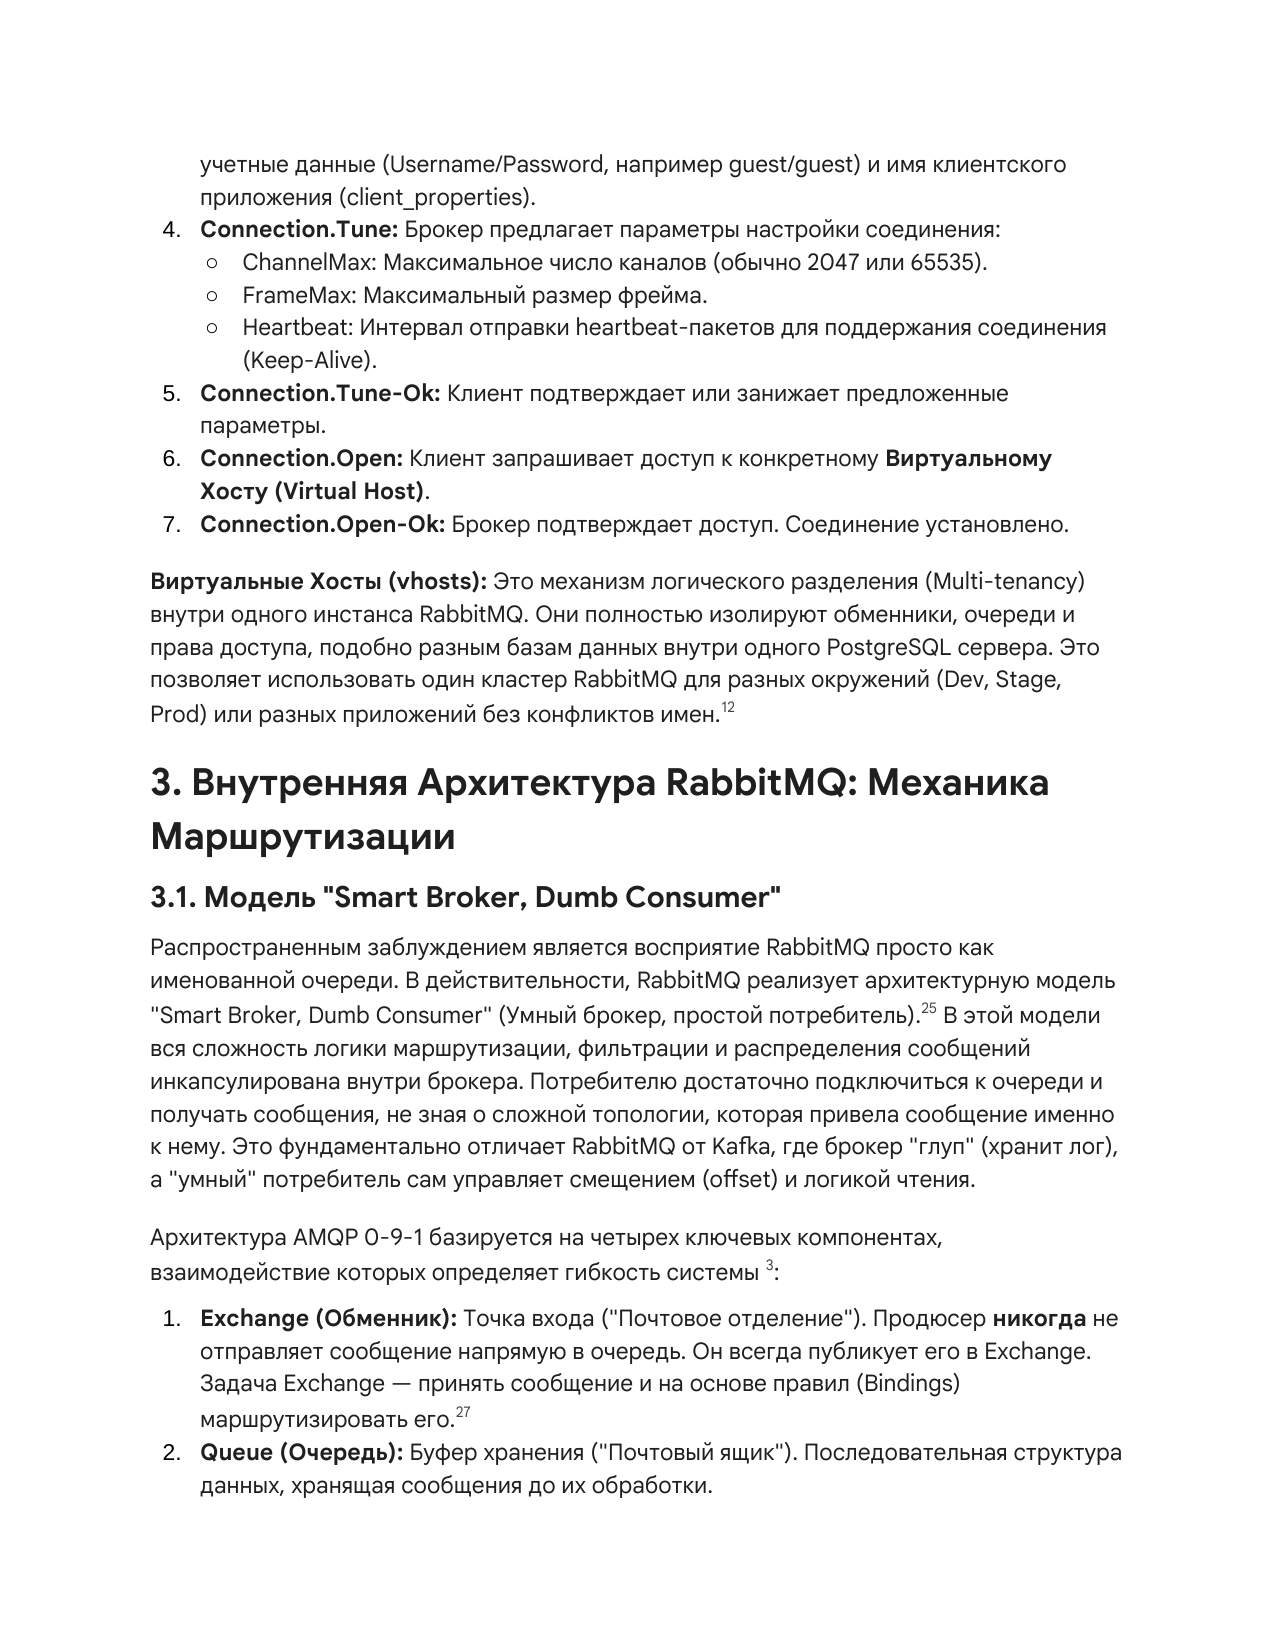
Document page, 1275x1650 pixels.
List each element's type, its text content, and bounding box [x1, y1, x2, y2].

list Exchange (Обменник): Точка входа ("Почтовое отделение"). Продюсер никогда не отправляет сообщение напрямую в очередь. Он всегда публикует его в Exchange. Задача Exchange — принять сообщение и на основе правил (Bindings) маршрутизировать его.27 [162, 1304, 1125, 1434]
list ChannelMax: Максимальное число каналов (обычно 2047 или 65535). [205, 248, 1125, 277]
subtitle 3.1. Модель "Smart Broker, Dumb Consumer" [150, 879, 1125, 916]
text Архитектура AMQP 0-9-1 базируется на четырех ключевых компонентах, взаимодействие которых определяет гибкость системы 3: [150, 1223, 1125, 1287]
text Виртуальные Хосты (vhosts): Это механизм логического разделения (Multi-tenancy) внутри одного инстанса RabbitMQ. Они полностью изолируют обменники, очереди и права доступа, подобно разным базам данных внутри одного PostgreSQL сервера. Это позволяет использовать один кластер RabbitMQ для разных окружений (Dev, Stage, Prod) или разных приложений без конфликтов имен.12 [150, 567, 1125, 730]
list Connection.Tune: Брокер предлагает параметры настройки соединения: [162, 215, 1125, 244]
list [162, 150, 1125, 211]
list Heartbeat: Интервал отправки heartbeat-пакетов для поддержания соединения (Keep-Alive). [205, 313, 1125, 375]
list Queue (Очередь): Буфер хранения ("Почтовый ящик"). Последовательная структура данных, хранящая сообщения до их обработки. [162, 1438, 1125, 1500]
list Connection.Tune-Ok: Клиент подтверждает или занижает предложенные параметры. [162, 379, 1125, 440]
text Распространенным заблуждением является восприятие RabbitMQ просто как именованной очереди. В действительности, RabbitMQ реализует архитектурную модель "Smart Broker, Dumb Consumer" (Умный брокер, простой потребитель).25 В этой модели вся сложность логики маршрутизации, фильтрации и распределения сообщений инкапсулирована внутри брокера. Потребителю достаточно подключиться к очереди и получать сообщения, не зная о сложной топологии, которая привела сообщение именно к нему. Это фундаментально отличает RabbitMQ от Kafka, где брокер "глуп" (хранит лог), а "умный" потребитель сам управляет смещением (offset) и логикой чтения. [150, 933, 1125, 1194]
list FrameMax: Максимальный размер фрейма. [205, 281, 1125, 309]
subtitle 3. Внутренняя Архитектура RabbitMQ: Механика Маршрутизации [150, 759, 1125, 860]
list Connection.Open-Ok: Брокер подтверждает доступ. Соединение установлено. [162, 510, 1125, 538]
list Connection.Open: Клиент запрашивает доступ к конкретному Виртуальному Хосту (Virtual Host). [162, 444, 1125, 506]
